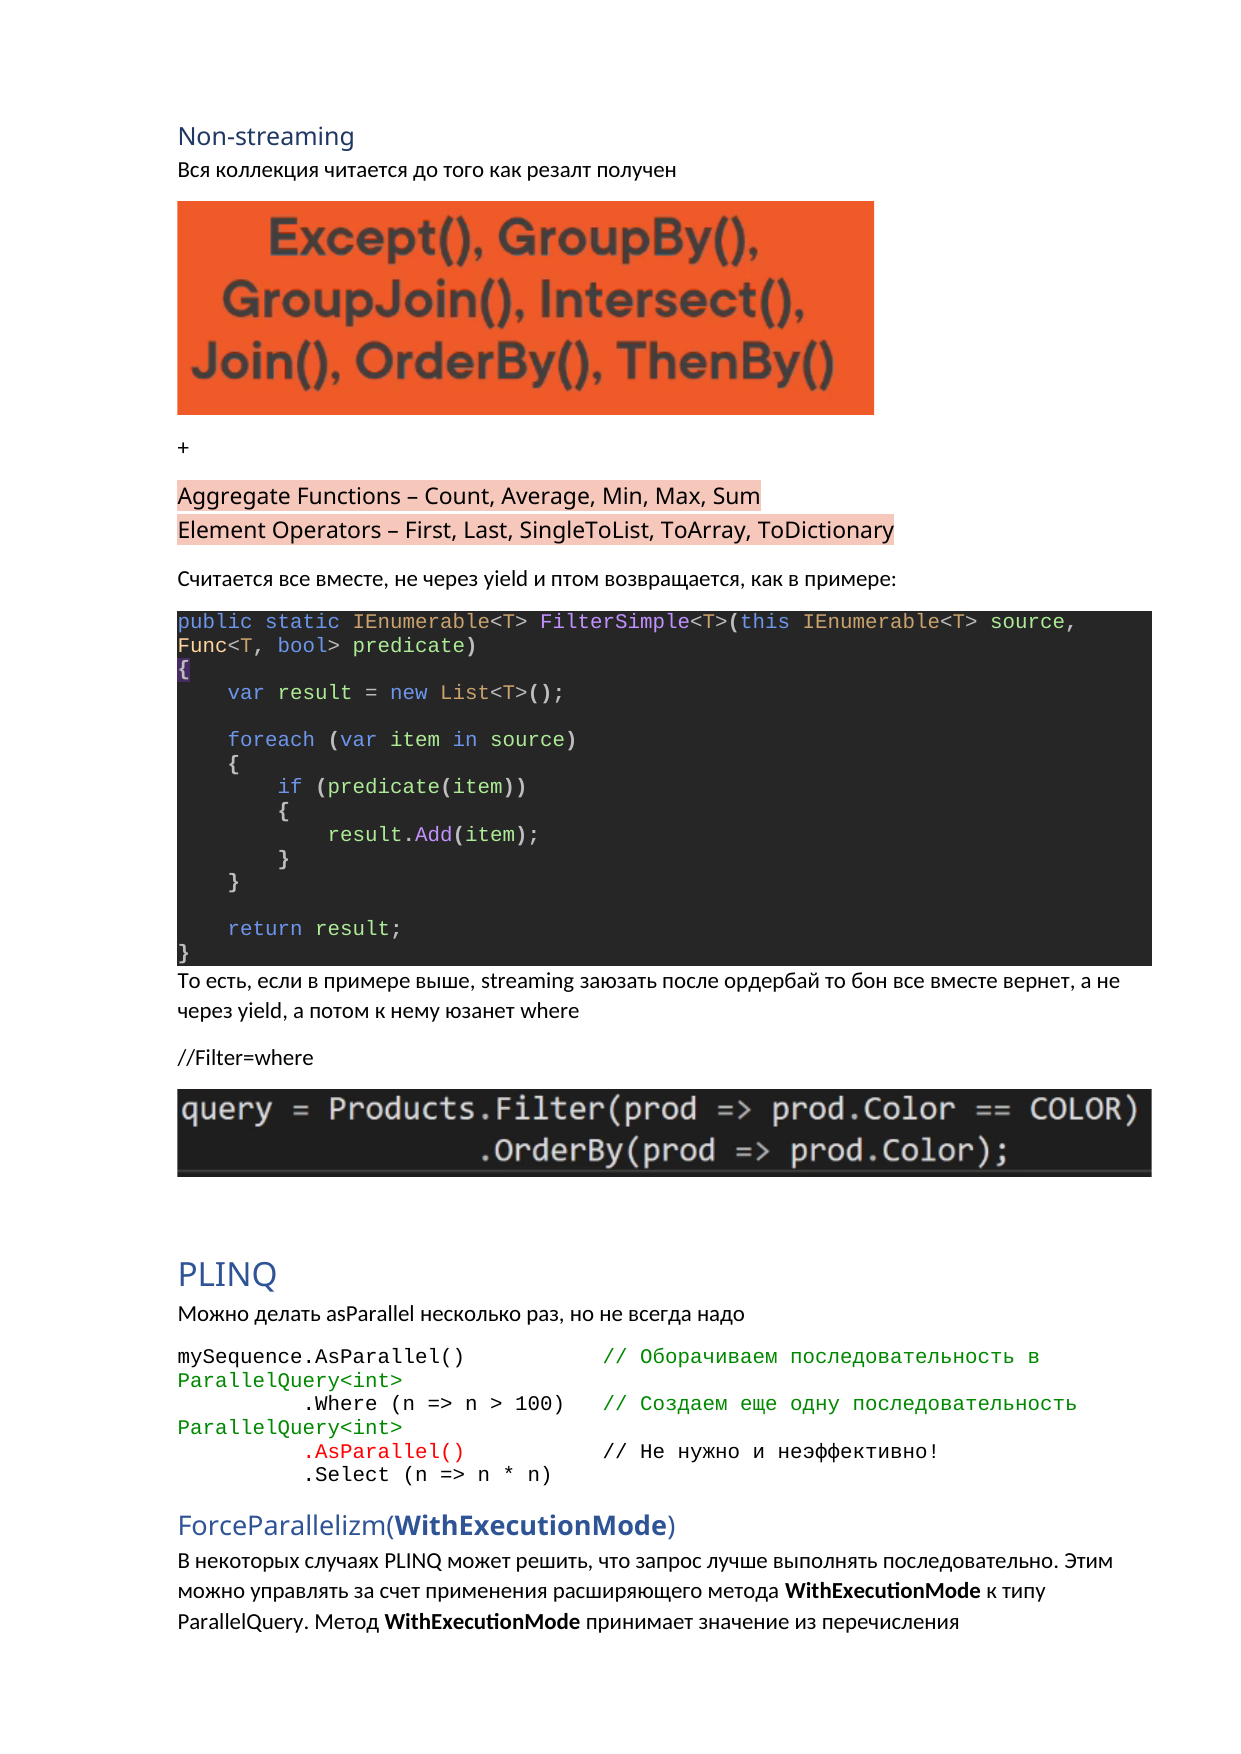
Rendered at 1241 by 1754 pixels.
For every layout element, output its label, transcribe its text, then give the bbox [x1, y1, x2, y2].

picture [177, 1089, 1152, 1177]
text Считается все вместе, не через yield и птом возвращается, как в примере: [177, 564, 1152, 592]
text mySequence.AsParallel() // Оборачиваем последовательность в ParallelQuery<int> [177, 1346, 1152, 1393]
subtitle ForceParallelizm(WithExecutionMode) [177, 1507, 1152, 1543]
text Aggregate Functions – Count, Average, Min, Max, Sum Element Operators – First, Last, SingleToList, ToArray, ToDictionary [177, 480, 1152, 545]
text + [177, 433, 1152, 461]
text Вся коллекция читается до того как резалт получен [177, 155, 1152, 183]
text .Select (n => n * n) [177, 1464, 1152, 1488]
subtitle PLINQ [177, 1250, 1152, 1296]
text .Where (n => n > 100) // Создаем еще одну последовательность ParallelQuery<int> [177, 1393, 1152, 1441]
text То есть, если в примере выше, streaming заюзать после ордербай то бон все вместе вернет, а не через yield, а потом к нему юзанет where [177, 966, 1152, 1024]
picture [177, 201, 875, 415]
subtitle Non-streaming [177, 118, 1152, 152]
text Можно делать asParallel несколько раз, но не всегда надо [177, 1299, 1152, 1327]
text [177, 1546, 1152, 1635]
text public static IEnumerable<T> FilterSimple<T>(this IEnumerable<T> source, Func<T, bool> predicate) { var result = new List<T>(); foreach (var item in source) { if (predicate(item)) { result.Add(item); } } return result; } [177, 611, 1152, 966]
text .AsParallel() // Не нужно и неэффективно! [177, 1441, 1152, 1464]
text //Filter=where [177, 1043, 1152, 1071]
